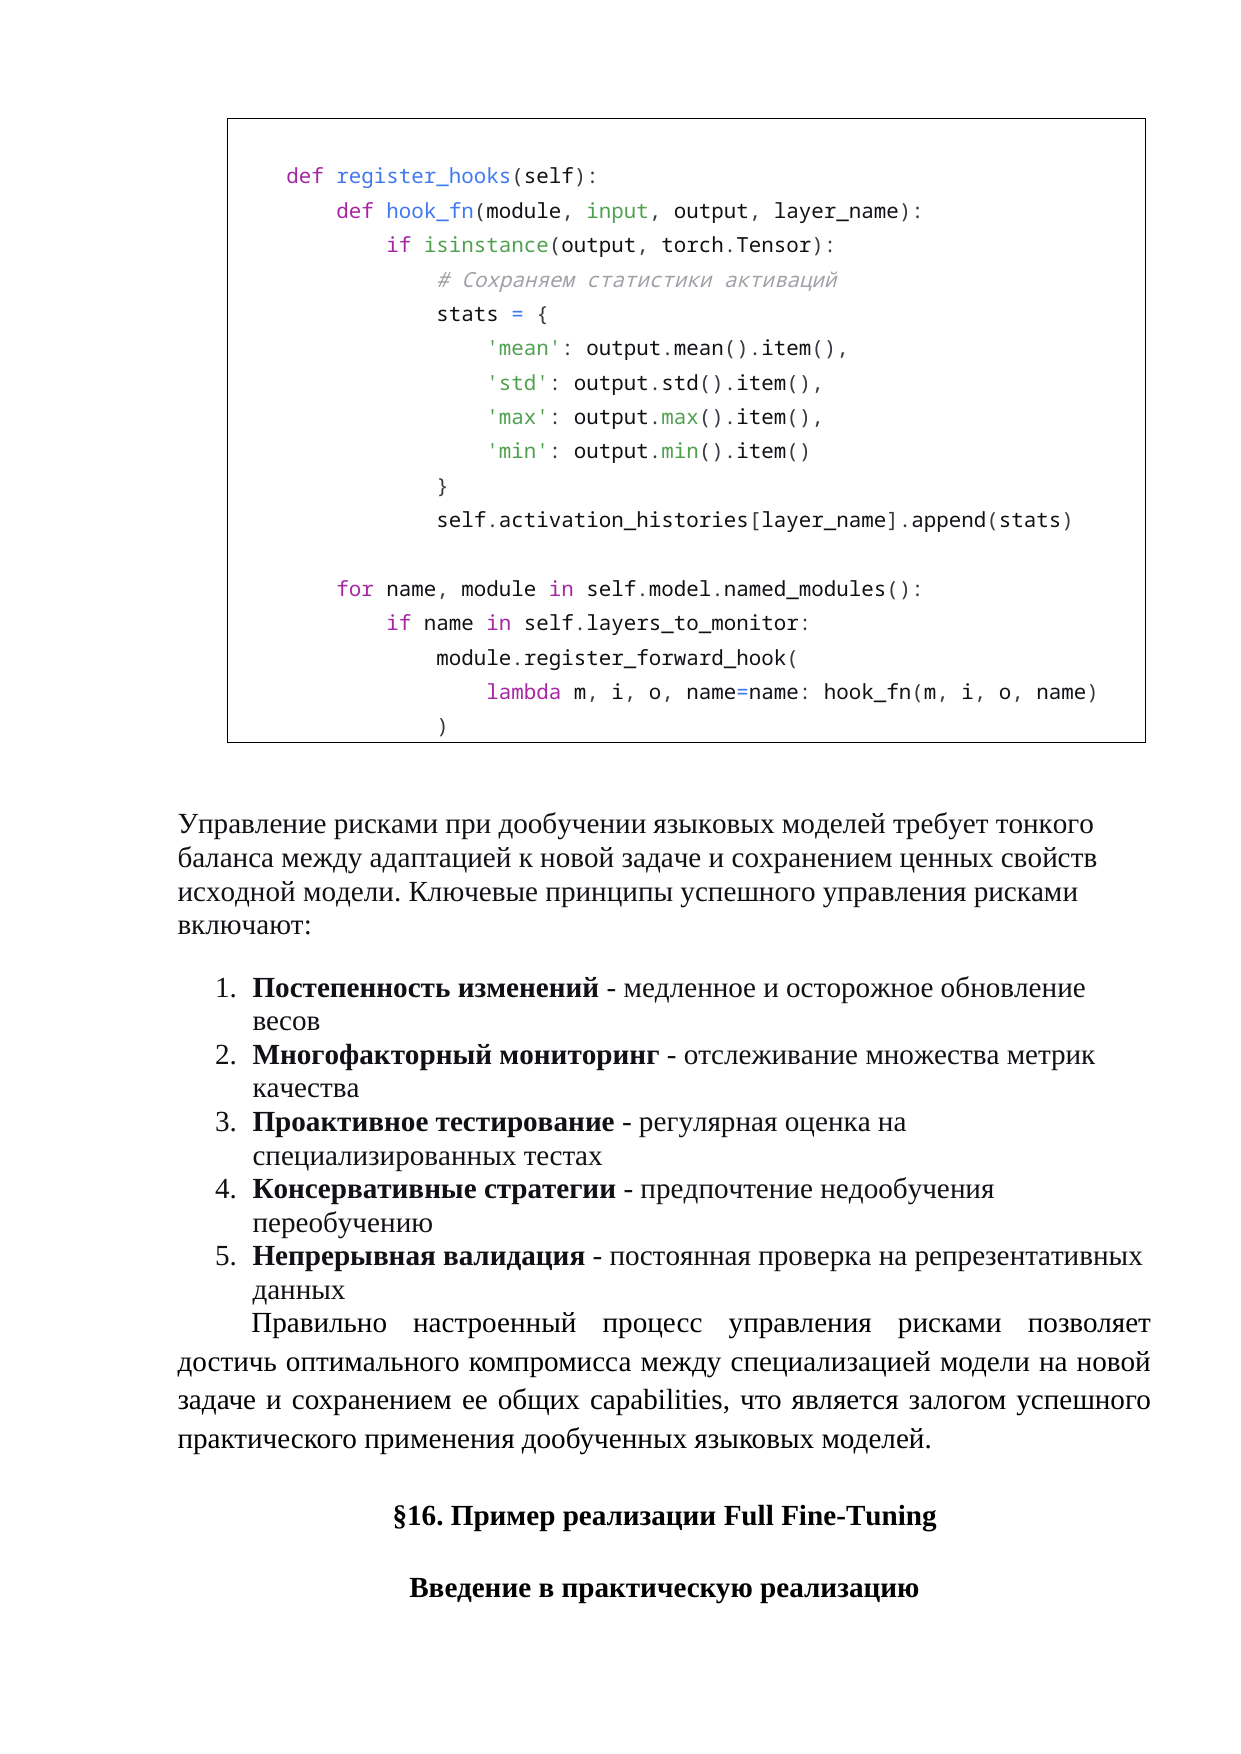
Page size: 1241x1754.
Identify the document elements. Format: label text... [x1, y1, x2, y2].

text if isinstance(output, torch.Tensor): [228, 221, 1145, 256]
text self.activation_histories[layer_name].append(stats) [228, 496, 1145, 534]
text def register_hooks(self): [228, 152, 1145, 187]
text stats = { [228, 290, 1145, 324]
text for name, module in self.model.named_modules(): [228, 565, 1145, 599]
text lambda m, i, o, name=name: hook_fn(m, i, o, name) [228, 668, 1145, 702]
text Введение в практическую реализацию [177, 1570, 1152, 1604]
text 'mean': output.mean().item(), [228, 324, 1145, 359]
text if name in self.layers_to_monitor: [228, 599, 1145, 634]
text module.register_forward_hook( [228, 634, 1145, 668]
text 'max': output.max().item(), [228, 393, 1145, 427]
list Проактивное тестирование - регулярная оценка на специализированных тестах [215, 1104, 1152, 1171]
list Непрерывная валидация - постоянная проверка на репрезентативных данных [215, 1238, 1152, 1305]
text def hook_fn(module, input, output, layer_name): [228, 187, 1145, 221]
list Консервативные стратегии - предпочтение недообучения переобучению [215, 1171, 1152, 1238]
subtitle §16. Пример реализации Full Fine-Tuning [177, 1498, 1152, 1532]
text ) [228, 702, 1145, 742]
text Управление рисками при дообучении языковых моделей требует тонкого баланса между адаптацией к новой задаче и сохранением ценных свойств исходной модели. Ключевые принципы успешного управления рисками включают: [177, 807, 1152, 941]
list Многофакторный мониторинг - отслеживание множества метрик качества [215, 1037, 1152, 1104]
text # Сохраняем статистики активаций [228, 256, 1145, 290]
list Постепенность изменений - медленное и осторожное обновление весов [215, 970, 1152, 1037]
text 'min': output.min().item() [228, 427, 1145, 462]
text Правильно настроенный процесс управления рисками позволяет достичь оптимального компромисса между специализацией модели на новой задаче и сохранением ее общих capabilities, что является залогом успешного практического применения дообученных языковых моделей. [177, 1305, 1152, 1454]
text 'std': output.std().item(), [228, 359, 1145, 393]
text } [228, 462, 1145, 496]
